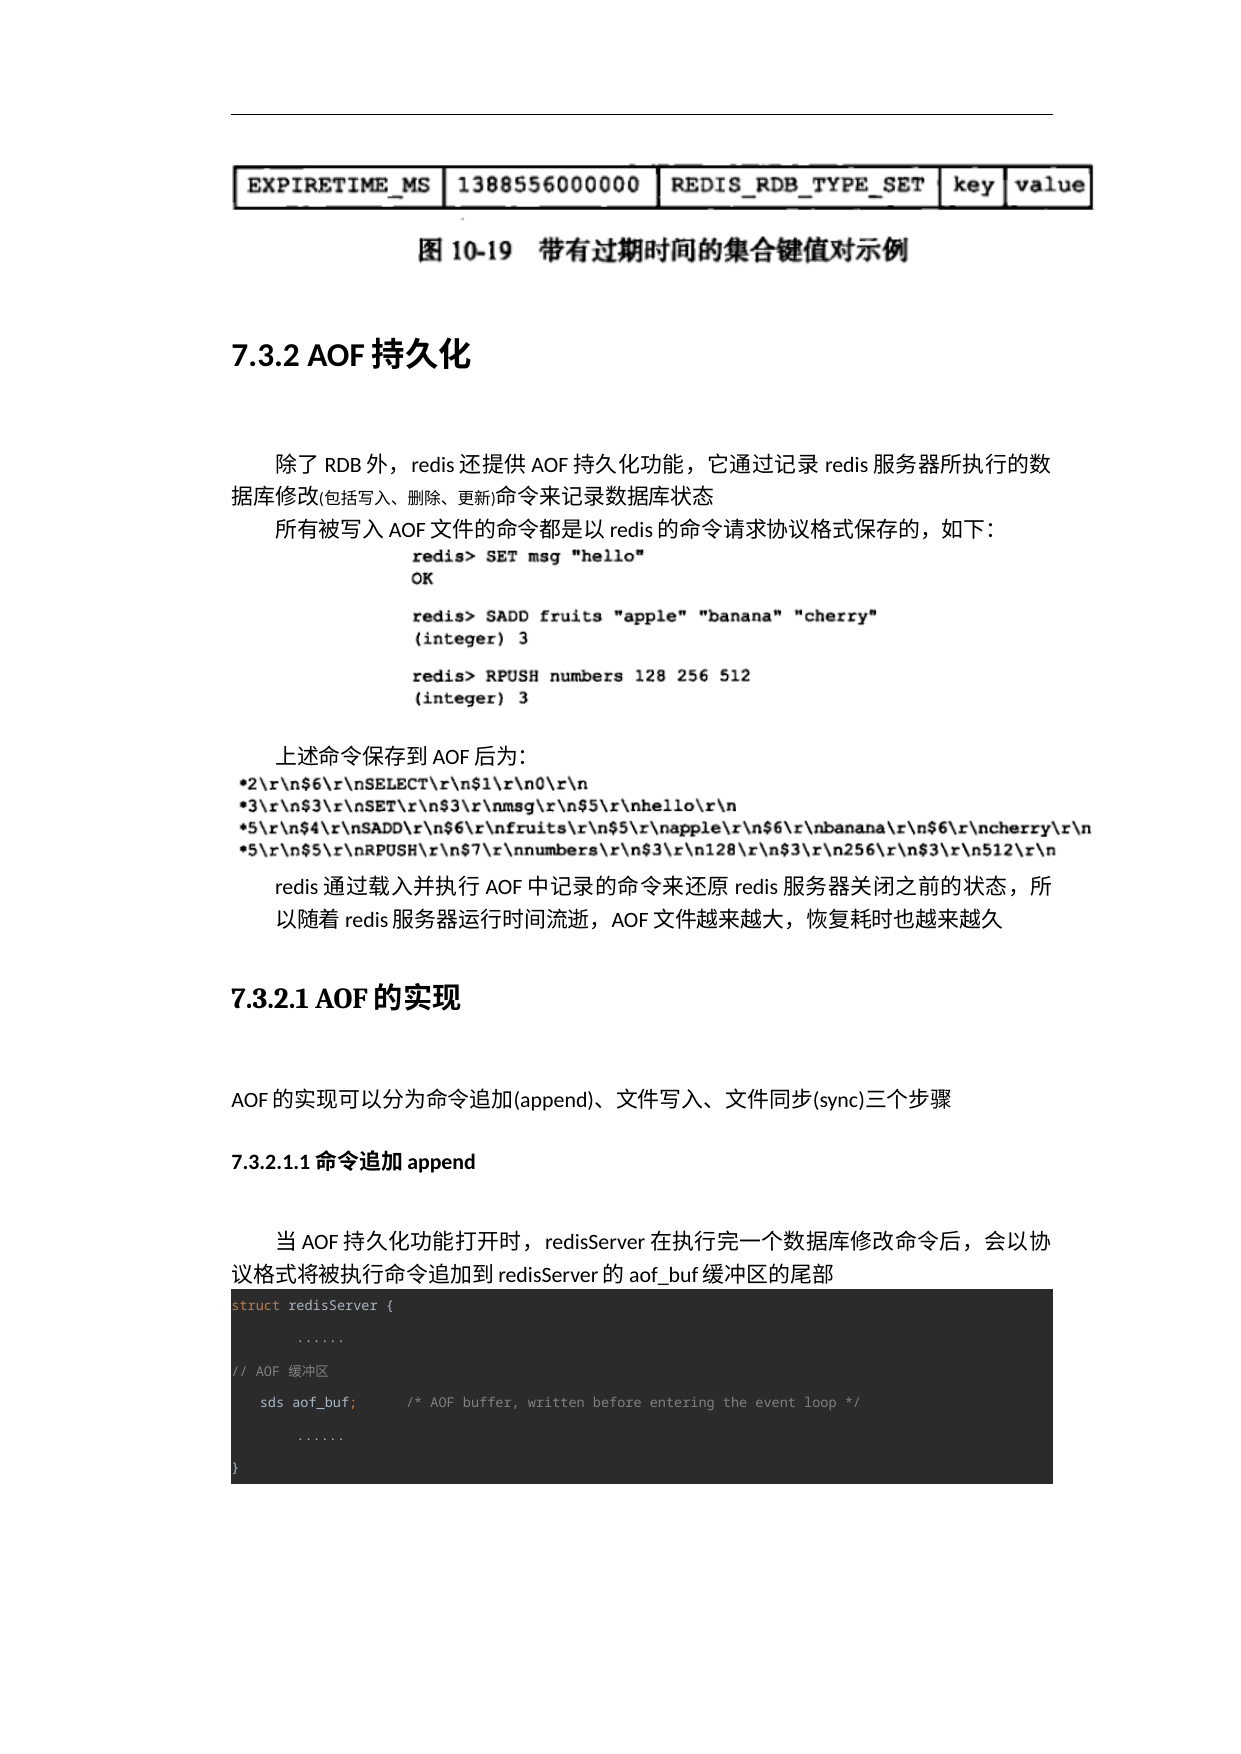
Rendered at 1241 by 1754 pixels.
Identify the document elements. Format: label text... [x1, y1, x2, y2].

picture [231, 162, 1096, 268]
text 当AOF持久化功能打开时，redisServer在执行完一个数据库修改命令后，会以协议格式将被执行命令追加到redisServer的aof_buf缓冲区的尾部 [231, 1224, 1053, 1289]
picture [231, 771, 1097, 868]
text struct redisServer { ...... // AOF 缓冲区 sds aof_buf; /* AOF buffer, written before entering the event loop */ ...... } [231, 1289, 1053, 1484]
text AOF的实现可以分为命令追加(append)、文件写入、文件同步(sync)三个步骤 [231, 1082, 1053, 1114]
subtitle 7.3.2 AOF持久化 [231, 319, 1053, 384]
text 除了RDB外，redis还提供AOF持久化功能，它通过记录redis服务器所执行的数据库修改(包括写入、删除、更新)命令来记录数据库状态 [231, 446, 1053, 511]
picture [398, 543, 886, 715]
text 上述命令保存到AOF后为： [231, 739, 1053, 771]
text 所有被写入AOF文件的命令都是以redis的命令请求协议格式保存的，如下： [231, 511, 1053, 544]
subtitle 7.3.2.1.1 命令追加append [231, 1143, 1053, 1176]
subtitle 7.3.2.1 AOF的实现 [231, 963, 1053, 1028]
text redis通过载入并执行AOF中记录的命令来还原redis服务器关闭之前的状态，所以随着redis服务器运行时间流逝，AOF文件越来越大，恢复耗时也越来越久 [275, 869, 1053, 934]
